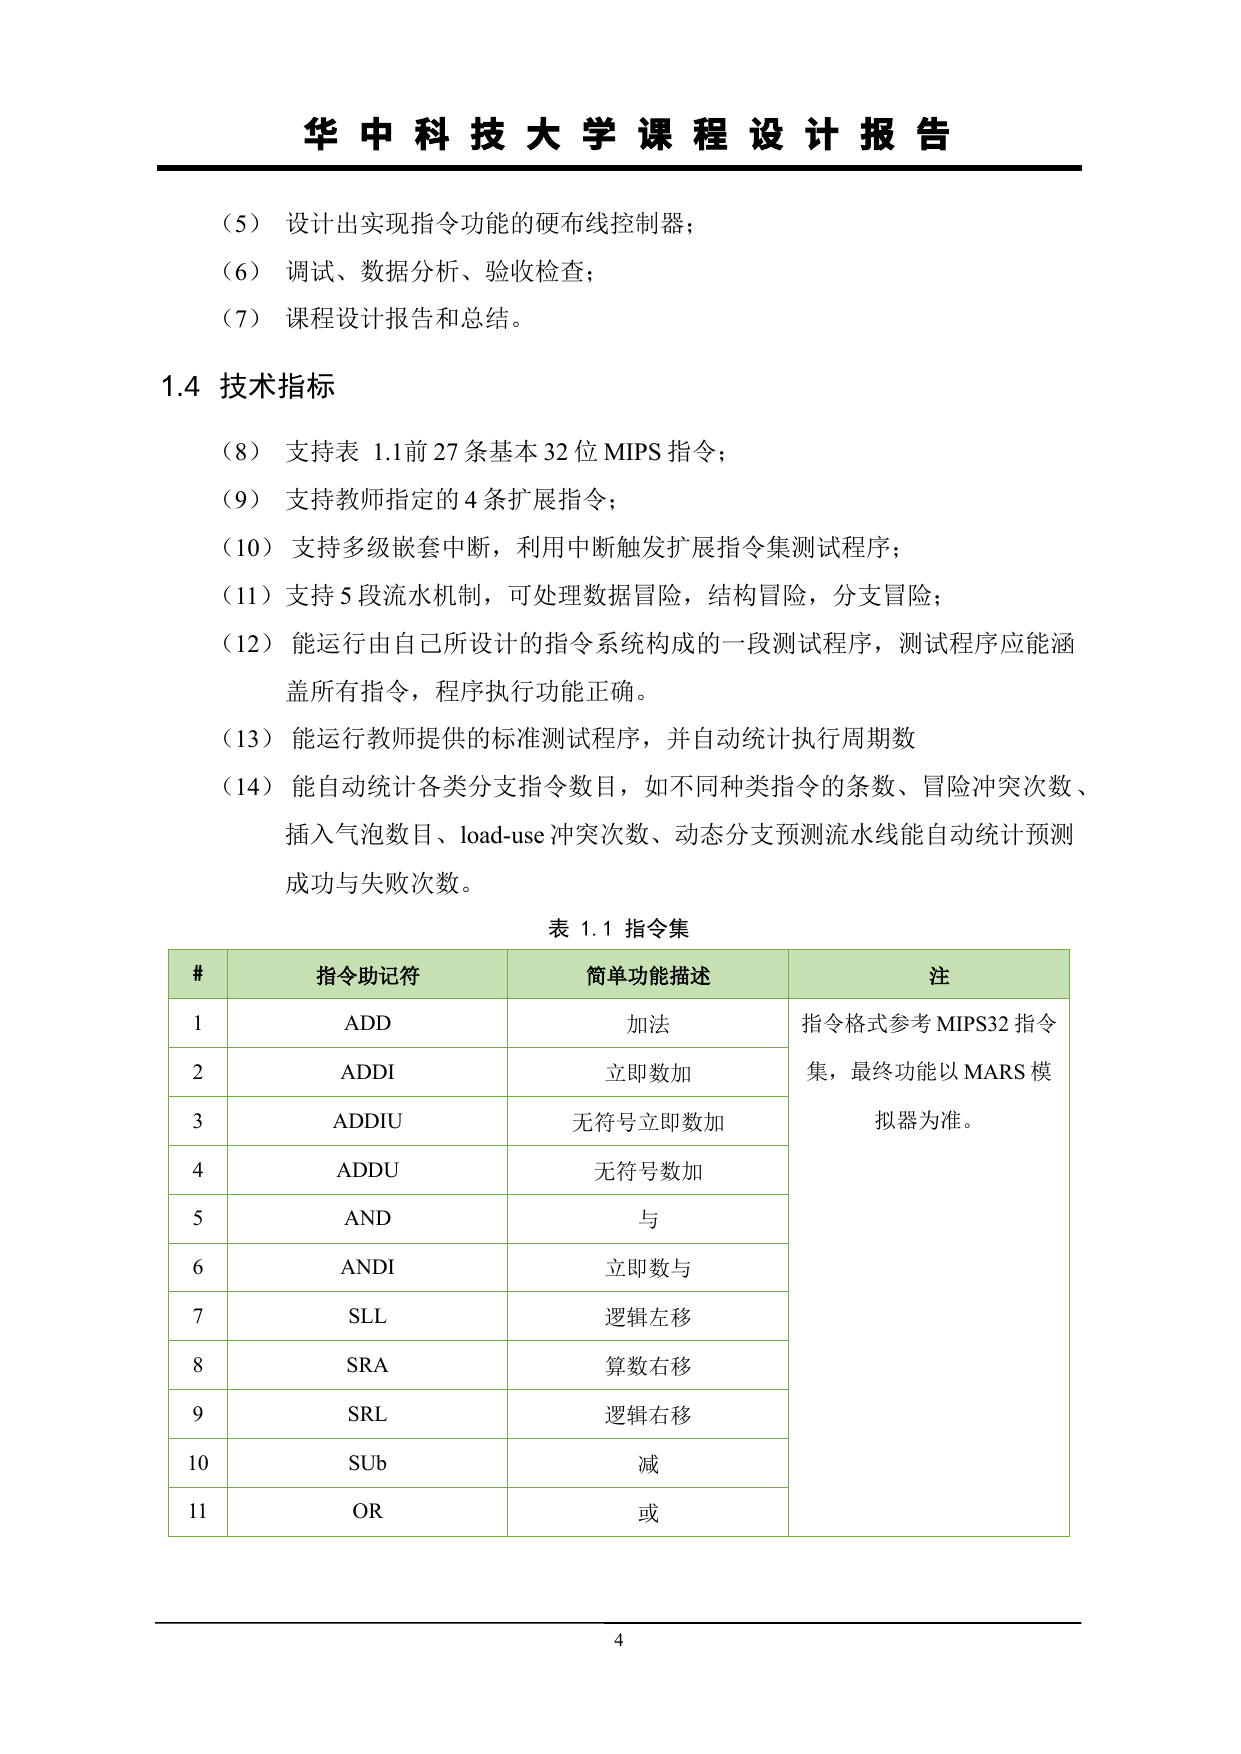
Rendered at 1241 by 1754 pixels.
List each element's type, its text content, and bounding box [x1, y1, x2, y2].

table_cell 9 [169, 1390, 227, 1438]
table_cell 1 [169, 999, 227, 1047]
table_cell OR [228, 1488, 507, 1536]
list 设计出实现指令功能的硬布线控制器； [209, 198, 1075, 246]
list 支持多级嵌套中断，利用中断触发扩展指令集测试程序； [209, 523, 1075, 571]
table_cell 8 [169, 1341, 227, 1389]
table_cell 与 [508, 1195, 788, 1242]
table_cell 立即数与 [508, 1244, 788, 1291]
table_cell AND [228, 1195, 507, 1242]
table_cell 11 [169, 1488, 227, 1536]
table_cell 指令格式参考MIPS32指令集，最终功能以MARS模拟器为准。 [789, 999, 1069, 1536]
table_cell 4 [169, 1146, 227, 1193]
list 能自动统计各类分支指令数目，如不同种类指令的条数、冒险冲突次数、插入气泡数目、load-use冲突次数、动态分支预测流水线能自动统计预测成功与失败次数。 [209, 762, 1075, 905]
table_cell 无符号数加 [508, 1146, 788, 1193]
table_header 简单功能描述 [508, 950, 788, 998]
table_cell ADDU [228, 1146, 507, 1193]
table_cell 7 [169, 1292, 227, 1340]
table_cell 2 [169, 1048, 227, 1096]
table_cell 或 [508, 1488, 788, 1536]
table_header 备注 [789, 950, 1069, 998]
table_cell 逻辑右移 [508, 1390, 788, 1438]
table_cell 3 [169, 1097, 227, 1145]
table_cell SLL [228, 1292, 507, 1340]
table_cell 加法 [508, 999, 788, 1047]
table_cell SRA [228, 1341, 507, 1389]
list 能运行由自己所设计的指令系统构成的一段测试程序，测试程序应能涵盖所有指令，程序执行功能正确。 [209, 618, 1075, 714]
list 支持表 1.1前27条基本32位MIPS指令； [209, 427, 1075, 475]
table_cell SRL [228, 1390, 507, 1438]
list 调试、数据分析、验收检查； [209, 246, 1075, 294]
table_cell 10 [169, 1439, 227, 1487]
table_cell ADDI [228, 1048, 507, 1096]
table_cell 无符号立即数加 [508, 1097, 788, 1145]
table_cell 逻辑左移 [508, 1292, 788, 1340]
list 能运行教师提供的标准测试程序，并自动统计执行周期数 [209, 714, 1075, 762]
table_cell ANDI [228, 1244, 507, 1291]
text 表 1.1 指令集 [159, 915, 1078, 940]
table_cell 5 [169, 1195, 227, 1242]
list 支持5段流水机制，可处理数据冒险，结构冒险，分支冒险； [209, 571, 1075, 618]
table_cell ADD [228, 999, 507, 1047]
table_cell 立即数加 [508, 1048, 788, 1096]
table_cell SUb [228, 1439, 507, 1487]
table_cell 6 [169, 1244, 227, 1291]
table_cell 减 [508, 1439, 788, 1487]
table_header # [169, 950, 227, 998]
subtitle 技术指标 [159, 367, 1053, 402]
table_header 指令助记符 [228, 950, 507, 998]
table_cell 算数右移 [508, 1341, 788, 1389]
list 课程设计报告和总结。 [209, 294, 1075, 342]
table_cell ADDIU [228, 1097, 507, 1145]
list 支持教师指定的4条扩展指令； [209, 475, 1075, 523]
